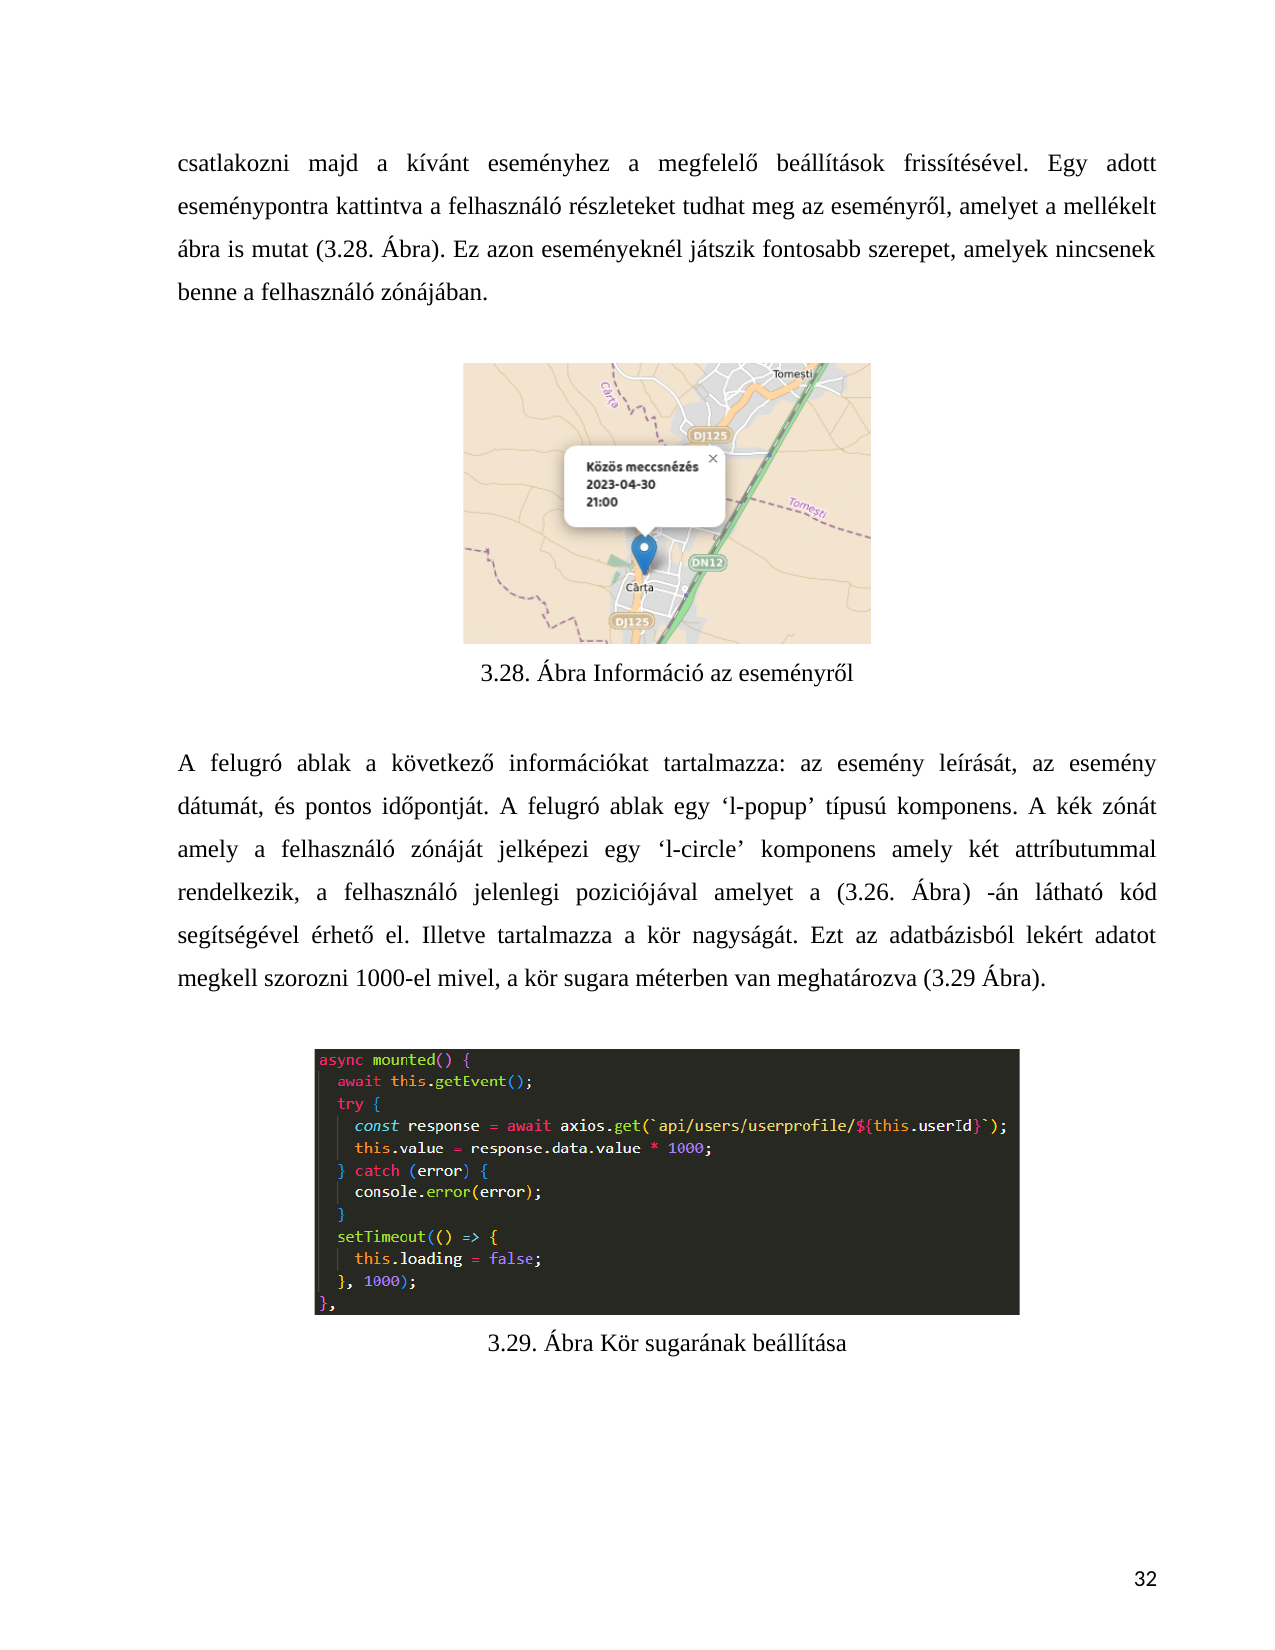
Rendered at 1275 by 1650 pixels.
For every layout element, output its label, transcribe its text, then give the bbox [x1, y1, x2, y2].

picture [463, 363, 871, 644]
text 3.28. Ábra Információ az eseményről [177, 658, 1157, 687]
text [177, 148, 1157, 306]
text 3.29. Ábra Kör sugarának beállítása [177, 1328, 1157, 1357]
picture [314, 1049, 1020, 1315]
text A felugró ablak a következő információkat tartalmazza: az esemény leírását, az esemény dátumát, és pontos időpontját. A felugró ablak egy ‘l-popup’ típusú komponens. A kék zónát amely a felhasználó zónáját jelképezi egy ‘l-circle’ komponens amely két attríbutummal rendelkezik, a felhasználó jelenlegi poziciójával amelyet a (3.26. Ábra) -án látható kód segítségével érhető el. Illetve tartalmazza a kör nagyságát. Ezt az adatbázisból lekért adatot megkell szorozni 1000-el mivel, a kör sugara méterben van meghatározva (3.29 Ábra). [177, 748, 1157, 992]
